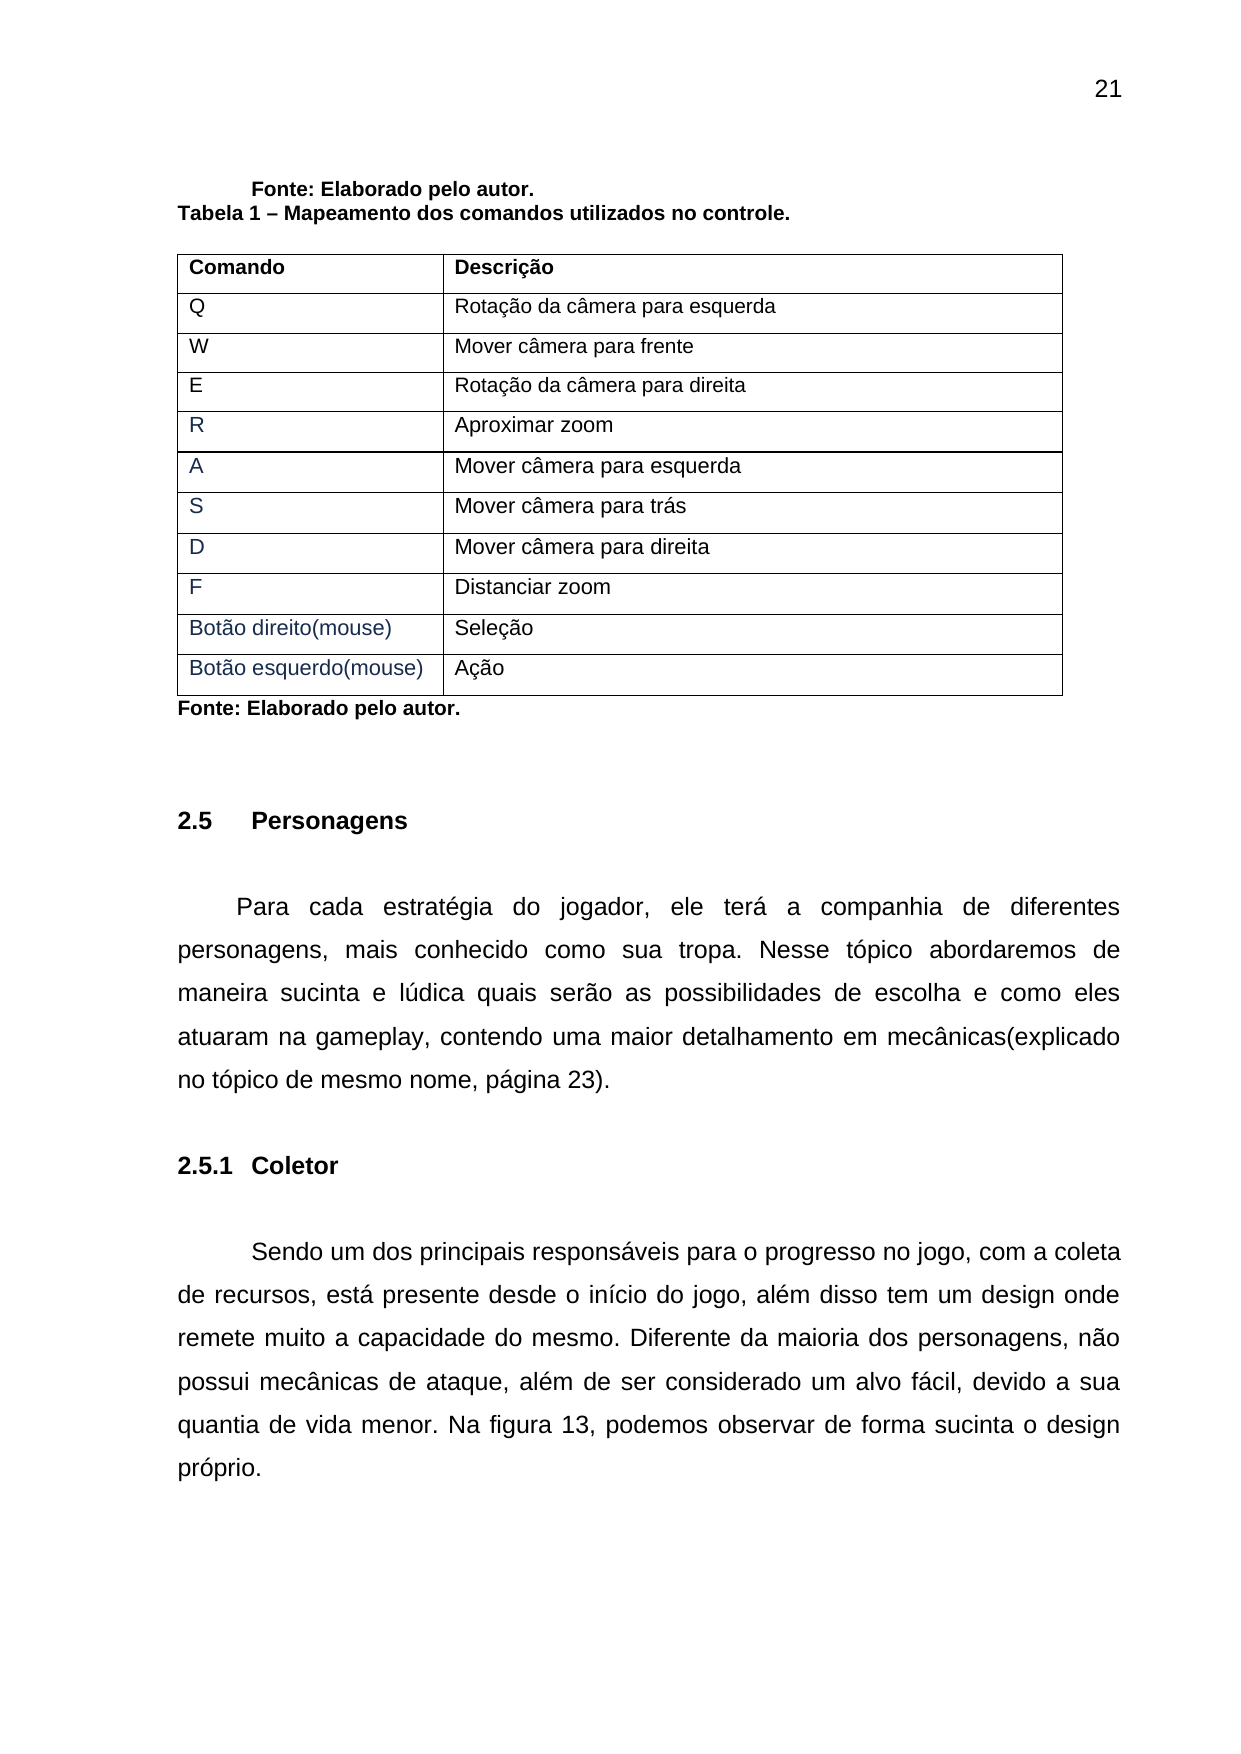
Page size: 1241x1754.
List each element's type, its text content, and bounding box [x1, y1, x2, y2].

table_header Comando [178, 255, 443, 293]
table_cell Ação [444, 655, 1062, 694]
table_cell Mover câmera para direita [444, 534, 1062, 573]
table_cell A [178, 453, 443, 492]
table_cell Seleção [444, 615, 1062, 654]
table_cell S [178, 493, 443, 532]
text Para cada estratégia do jogador, ele terá a companhia de diferentes personagens, mais conhecido como sua tropa. Nesse tópico abordaremos de maneira sucinta e lúdica quais serão as possibilidades de escolha e como eles atuaram na gameplay, contendo uma maior detalhamento em mecânicas(explicado no tópico de mesmo nome, página 23). [177, 892, 1122, 1093]
table_cell F [178, 574, 443, 613]
subtitle 2.5 Personagens [177, 806, 1122, 834]
table_cell Botão esquerdo(mouse) [178, 655, 443, 694]
table_cell Q [178, 294, 443, 332]
text Fonte: Elaborado pelo autor. [177, 696, 1122, 719]
table_cell Mover câmera para esquerda [444, 453, 1062, 492]
table_cell Mover câmera para trás [444, 493, 1062, 532]
table_cell D [178, 534, 443, 573]
table_cell Rotação da câmera para direita [444, 373, 1062, 411]
table_cell Mover câmera para frente [444, 334, 1062, 372]
text Fonte: Elaborado pelo autor. [177, 177, 1122, 201]
text Sendo um dos principais responsáveis para o progresso no jogo, com a coleta de recursos, está presente desde o início do jogo, além disso tem um design onde remete muito a capacidade do mesmo. Diferente da maioria dos personagens, não possui mecânicas de ataque, além de ser considerado um alvo fácil, devido a sua quantia de vida menor. Na figura 13, podemos observar de forma sucinta o design próprio. [177, 1237, 1122, 1481]
table_cell Aproximar zoom [444, 412, 1062, 451]
table_cell W [178, 334, 443, 372]
table_cell E [178, 373, 443, 411]
table_cell Botão direito(mouse) [178, 615, 443, 654]
table_cell Rotação da câmera para esquerda [444, 294, 1062, 332]
table_cell R [178, 412, 443, 451]
text Tabela 1 – Mapeamento dos comandos utilizados no controle. [177, 201, 1122, 225]
table_header Descrição [444, 255, 1062, 293]
table_cell Distanciar zoom [444, 574, 1062, 613]
subtitle 2.5.1 Coletor [177, 1151, 1122, 1179]
